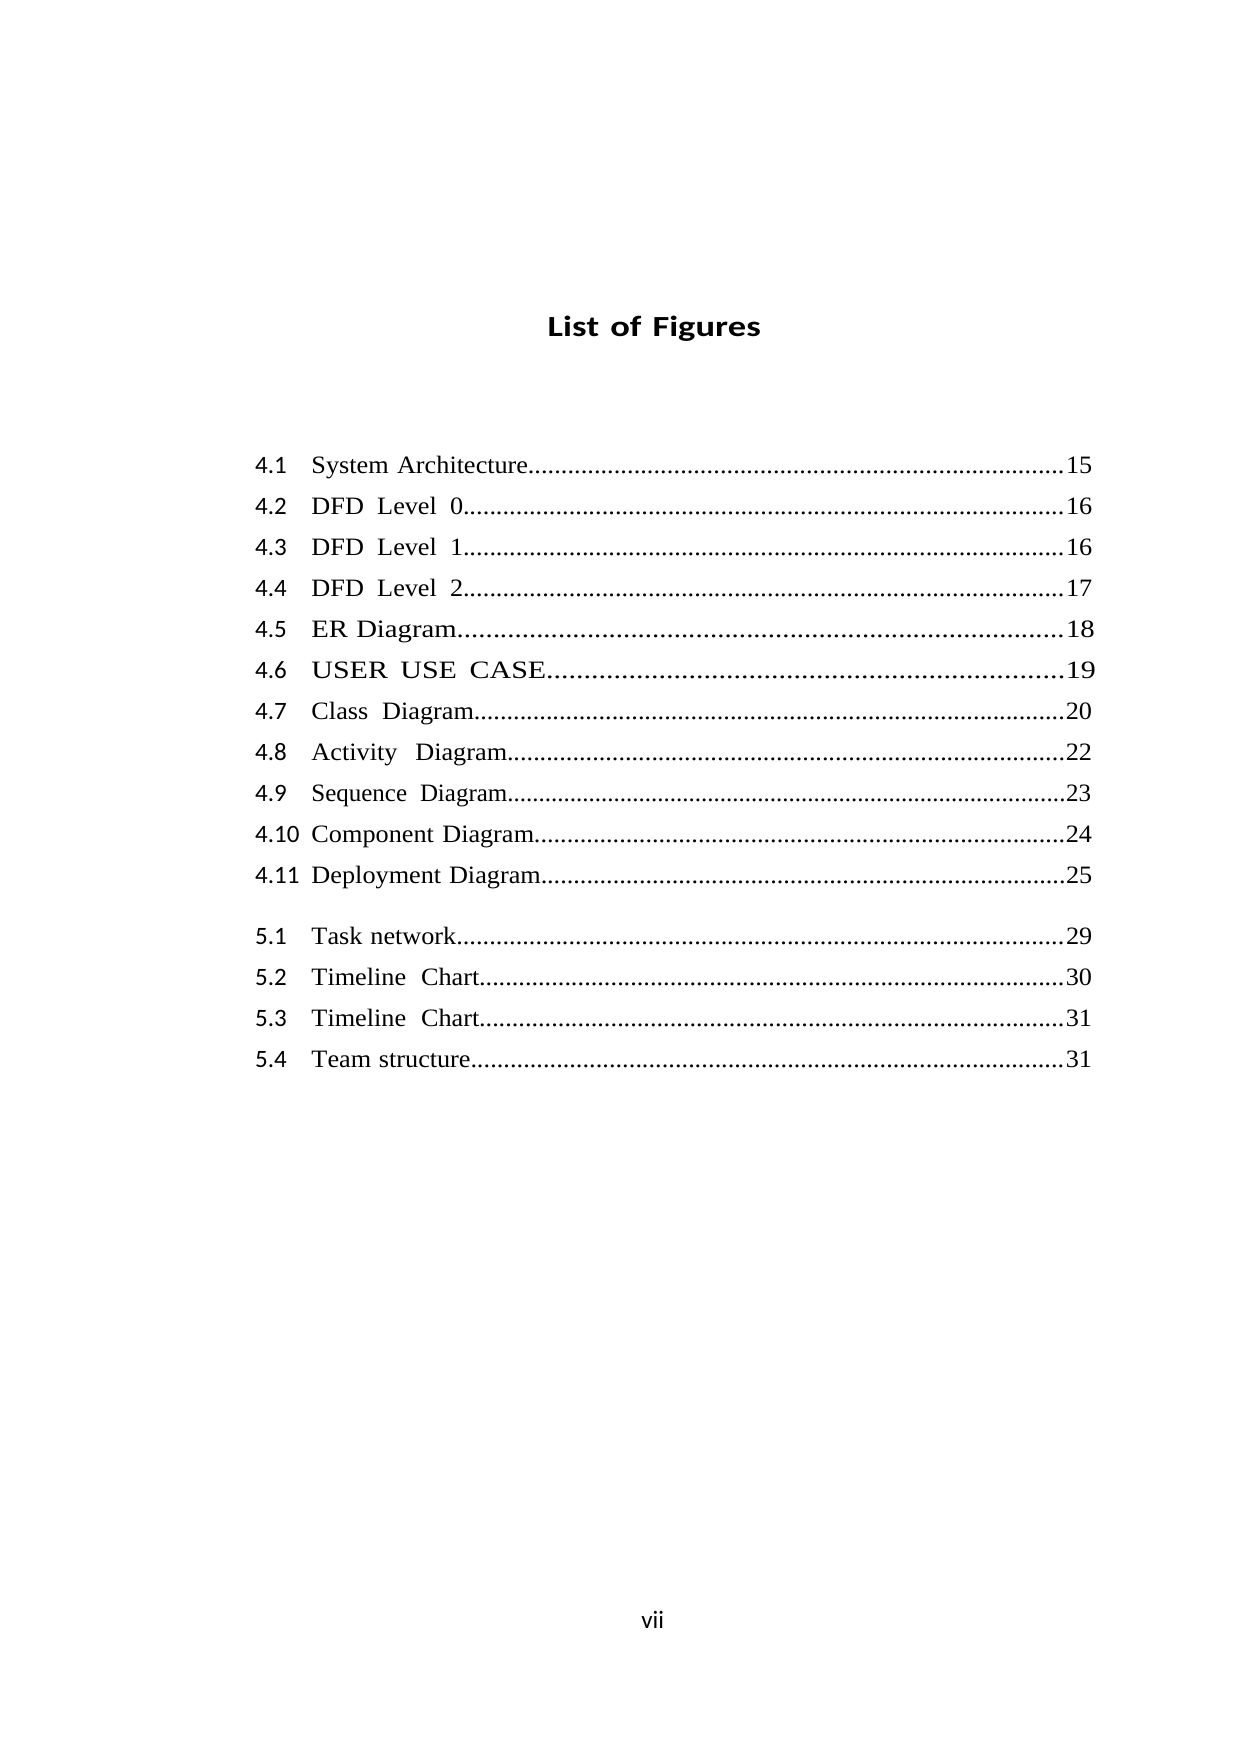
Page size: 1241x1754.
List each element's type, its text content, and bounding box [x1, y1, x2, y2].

list Task network 29 [255, 920, 1217, 950]
list DFD Level 1 16 [255, 531, 1217, 561]
list DFD Level 2 17 [255, 572, 1217, 602]
list Component Diagram 24 [255, 819, 1217, 849]
list Sequence Diagram 23 [255, 777, 1217, 808]
list USER USE CASE 19 [255, 654, 1217, 685]
list DFD Level 0 16 [255, 490, 1217, 520]
list Class Diagram 20 [255, 695, 1217, 726]
list Timeline Chart 31 [255, 1002, 1217, 1032]
list Team structure 31 [255, 1043, 1217, 1074]
list Timeline Chart 30 [255, 961, 1217, 991]
list ER Diagram 18 [255, 613, 1217, 644]
list Activity Diagram 22 [255, 736, 1217, 767]
list System Architecture 15 [255, 449, 1217, 479]
list Deployment Diagram 25 [255, 860, 1217, 890]
